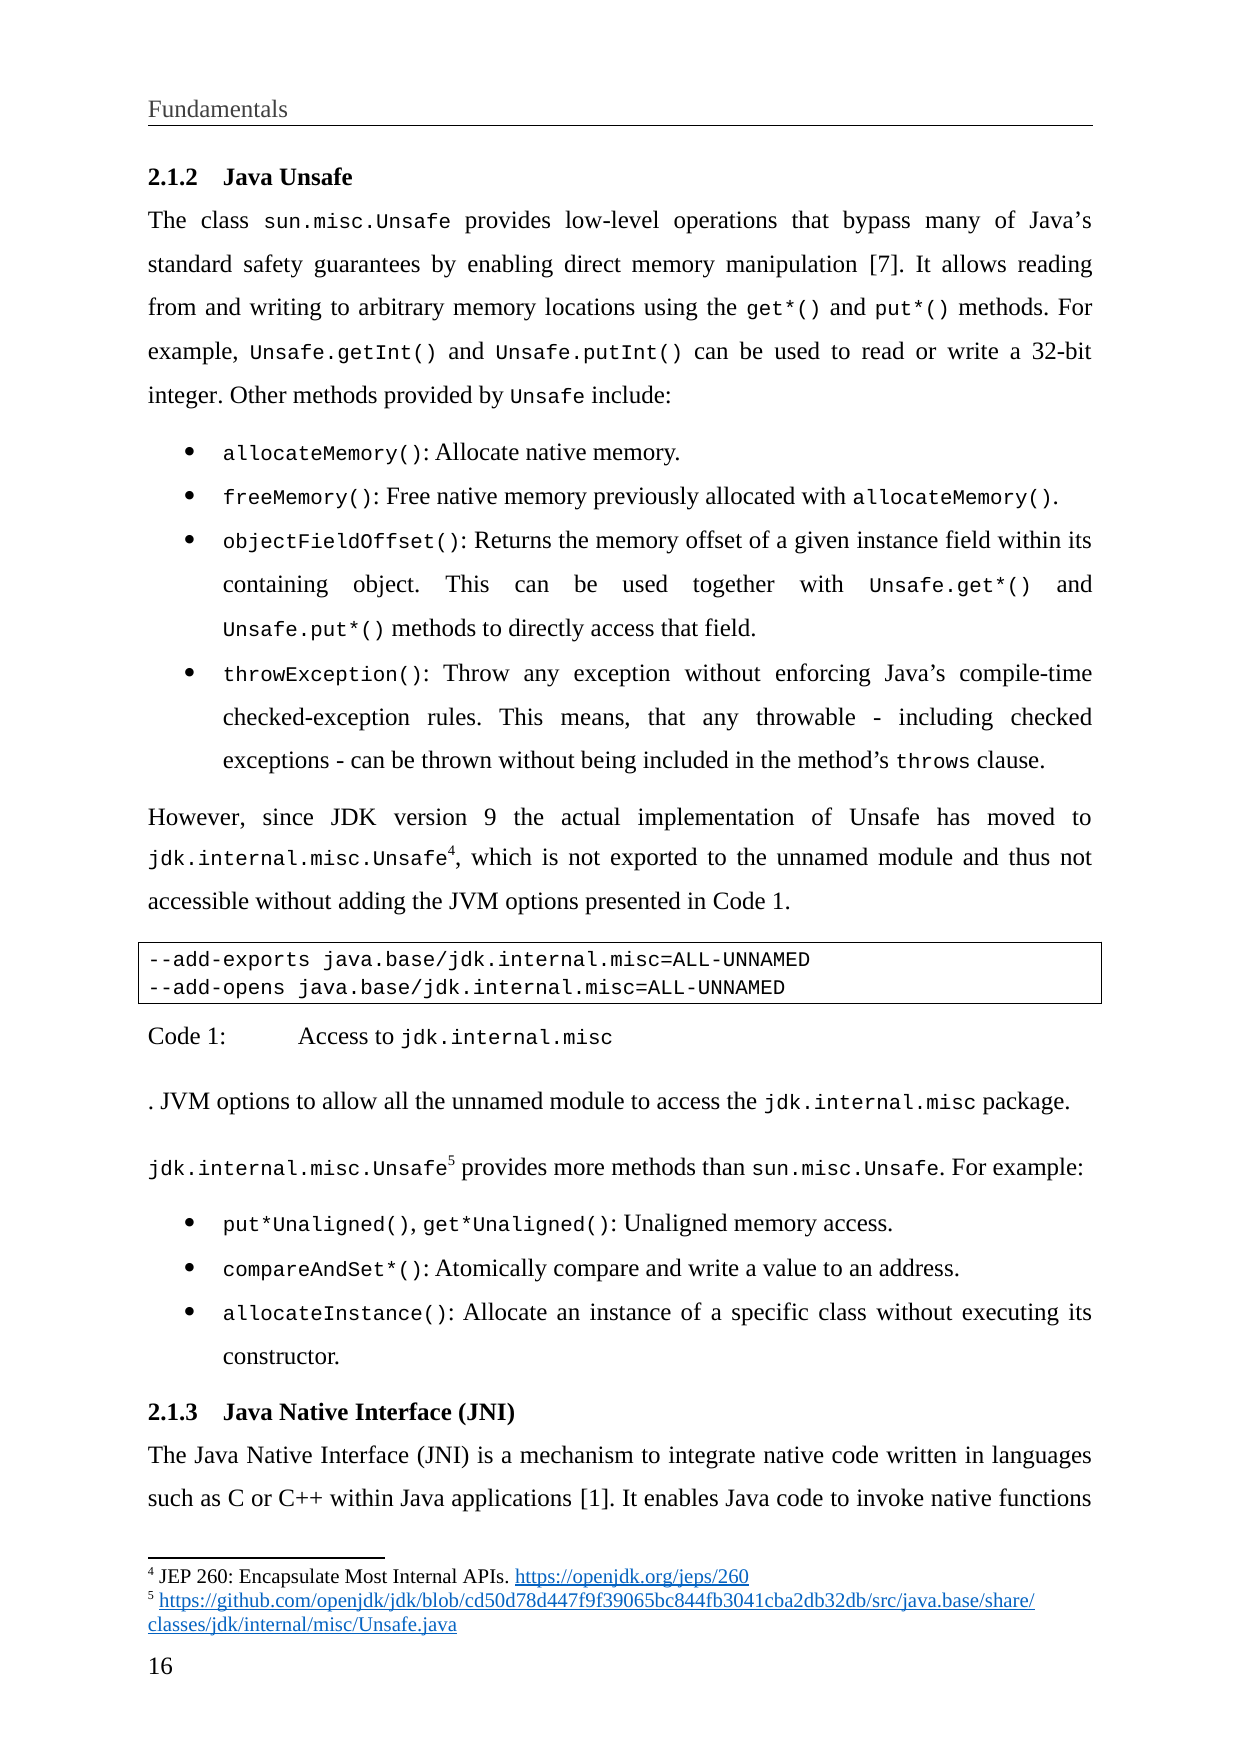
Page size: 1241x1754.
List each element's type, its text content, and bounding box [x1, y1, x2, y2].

text However, since JDK version 9 the actual implementation of Unsafe has moved to jdk.internal.misc.Unsafe, which is not exported to the unnamed module and thus not accessible without adding the JVM options presented in Code 1. [148, 802, 1093, 915]
text The class sun.misc.Unsafe provides low-level operations that bypass many of Java’s standard safety guarantees by enabling direct memory manipulation [7]. It allows reading from and writing to arbitrary memory locations using the get*() and put*() methods. For example, Unsafe.getInt() and Unsafe.putInt() can be used to read or write a 32-bit integer. Other methods provided by Unsafe include: [148, 205, 1093, 409]
subtitle Java Native Interface (JNI) [148, 1397, 1093, 1426]
list allocateInstance(): Allocate an instance of a specific class without executing its constructor. [185, 1297, 1093, 1370]
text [148, 1440, 1093, 1512]
text . JVM options to allow all the unnamed module to access the jdk.internal.misc package. [148, 1086, 1093, 1116]
text Code 1: Access to jdk.internal.misc [148, 1021, 1093, 1051]
list allocateMemory(): Allocate native memory. [185, 437, 1093, 466]
list freeMemory(): Free native memory previously allocated with allocateMemory(). [185, 481, 1093, 511]
list --add-opens java.base/jdk.internal.misc=ALL-UNNAMED [139, 970, 1101, 1003]
list put*Unaligned(), get*Unaligned(): Unaligned memory access. [185, 1208, 1093, 1238]
list throwException(): Throw any exception without enforcing Java’s compile-time checked-exception rules. This means, that any throwable - including checked exceptions - can be thrown without being included in the method’s throws clause. [185, 658, 1093, 774]
subtitle Java Unsafe [148, 162, 1093, 190]
list compareAndSet*(): Atomically compare and write a value to an address. [185, 1253, 1093, 1282]
list --add-exports java.base/jdk.internal.misc=ALL-UNNAMED [139, 943, 1101, 970]
text jdk.internal.misc.Unsafe provides more methods than sun.misc.Unsafe. For example: [148, 1152, 1093, 1181]
list objectFieldOffset(): Returns the memory offset of a given instance field within its containing object. This can be used together with Unsafe.get*() and Unsafe.put*() methods to directly access that field. [185, 525, 1093, 643]
